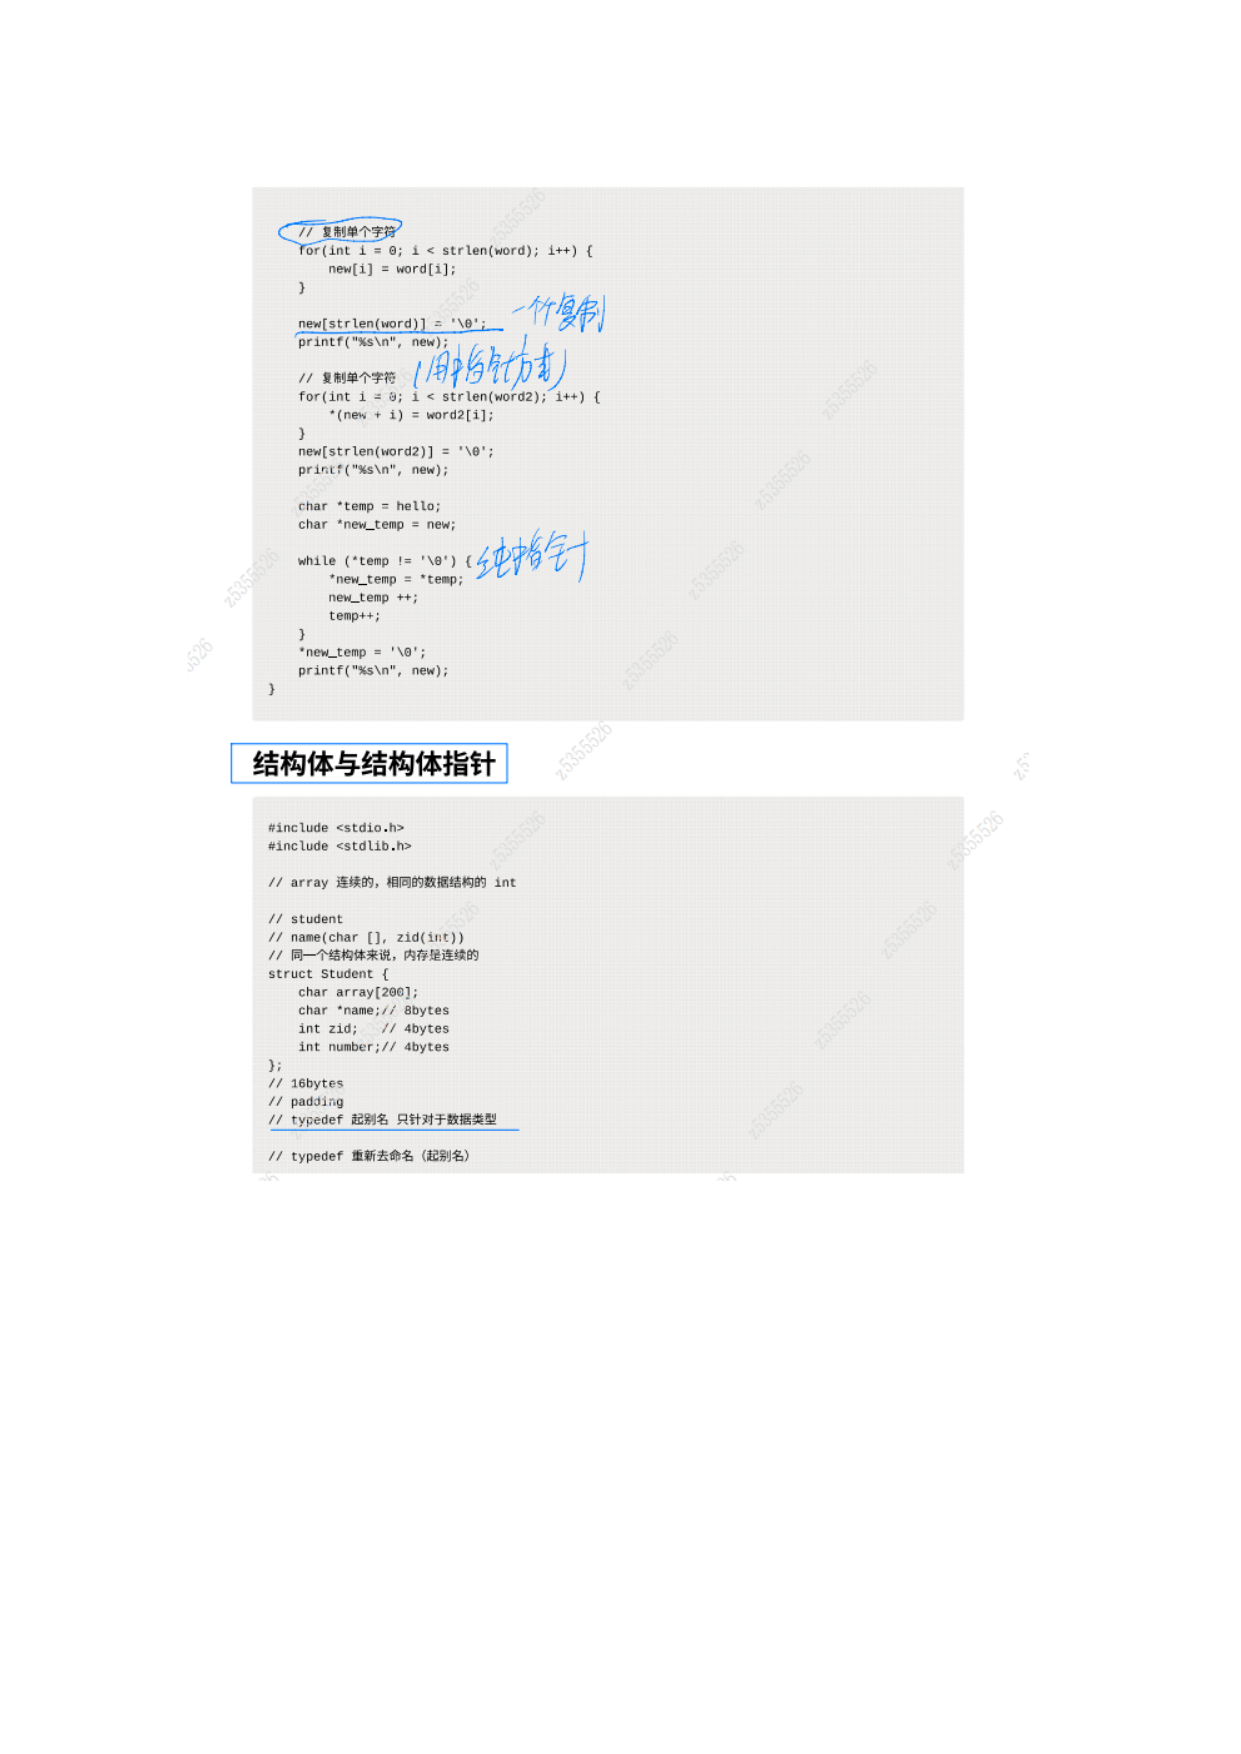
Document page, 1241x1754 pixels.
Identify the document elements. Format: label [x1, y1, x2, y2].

picture [187, 162, 1029, 1181]
